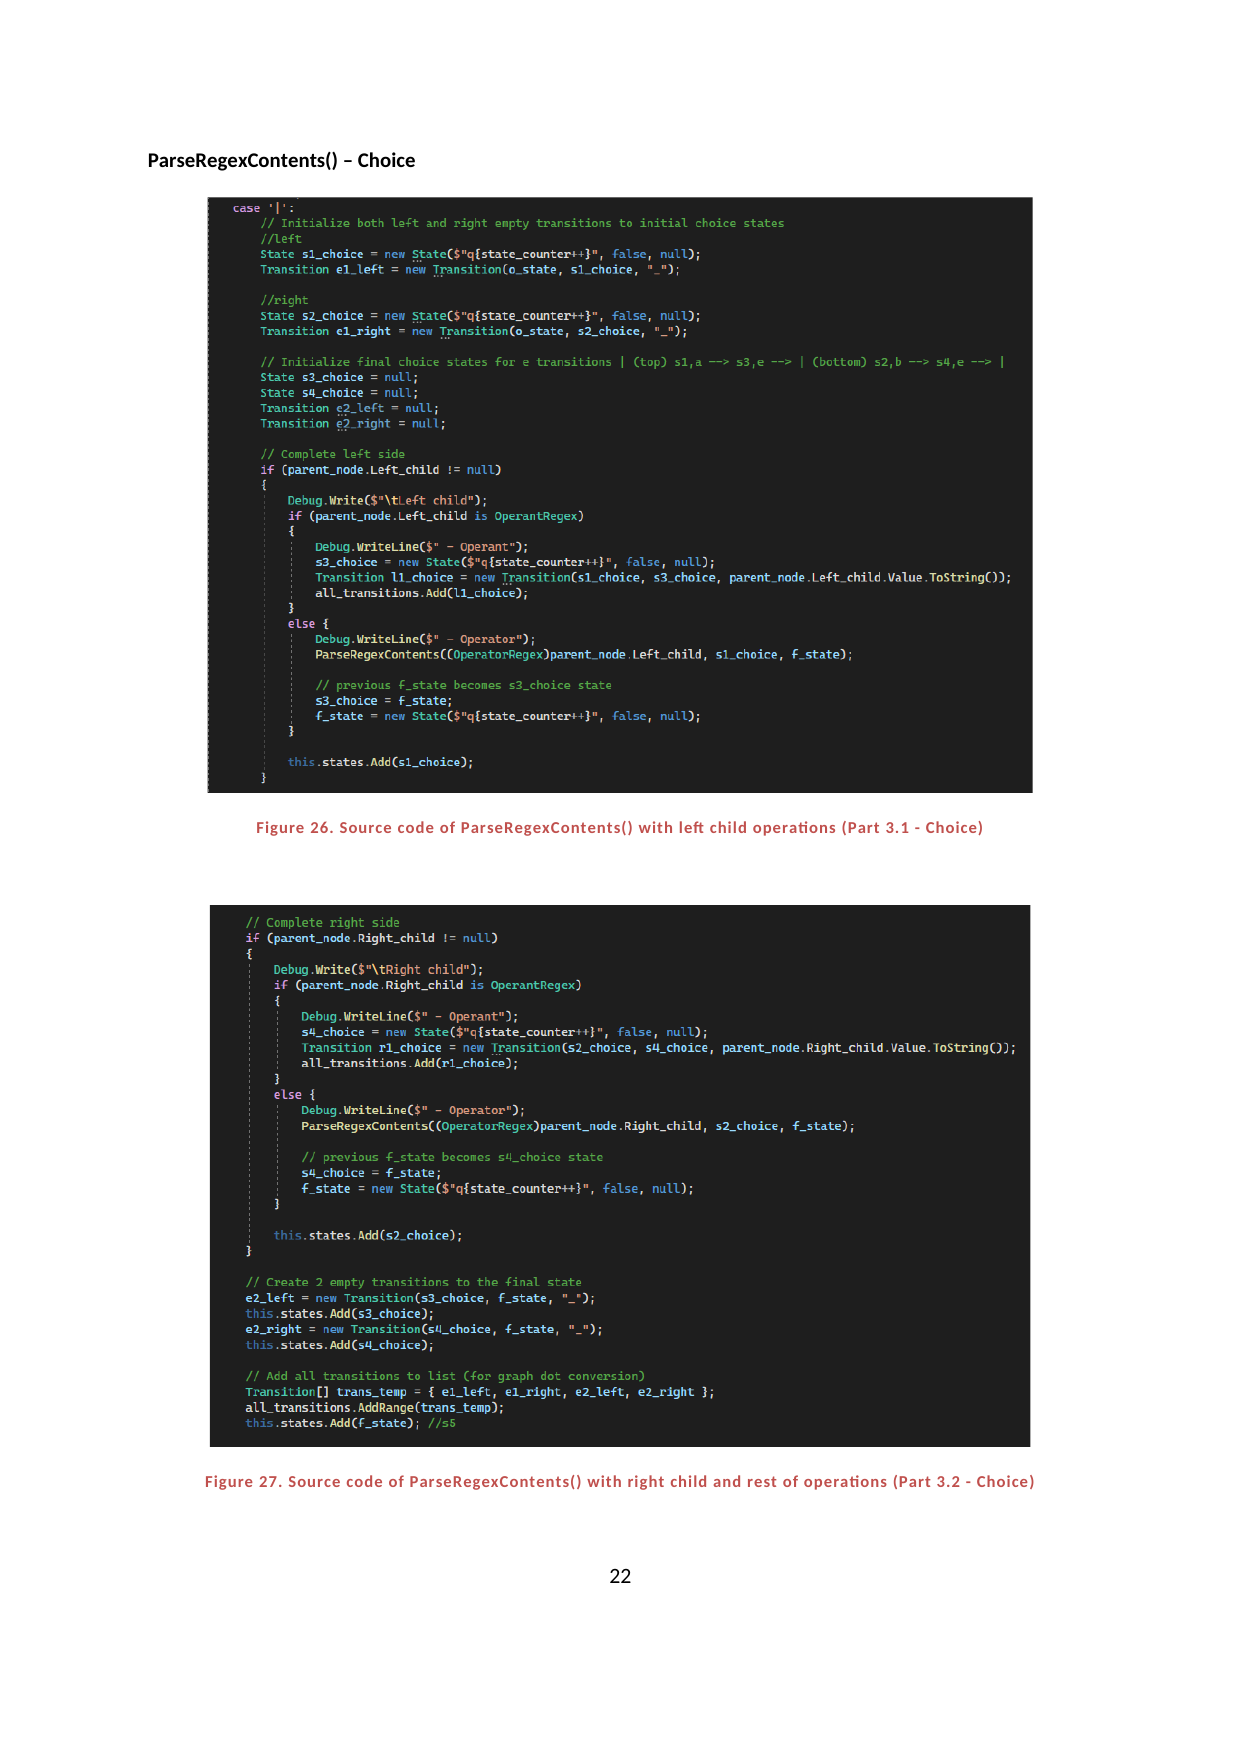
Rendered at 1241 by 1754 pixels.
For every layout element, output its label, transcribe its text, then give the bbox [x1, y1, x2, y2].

text Figure 26. Source code of ParseRegexContents() with left child operations (Part 3.1 - Choice) [148, 817, 1093, 837]
picture [207, 197, 1033, 793]
text ParseRegexContents() – Choice [148, 148, 1093, 173]
picture [209, 905, 1031, 1447]
